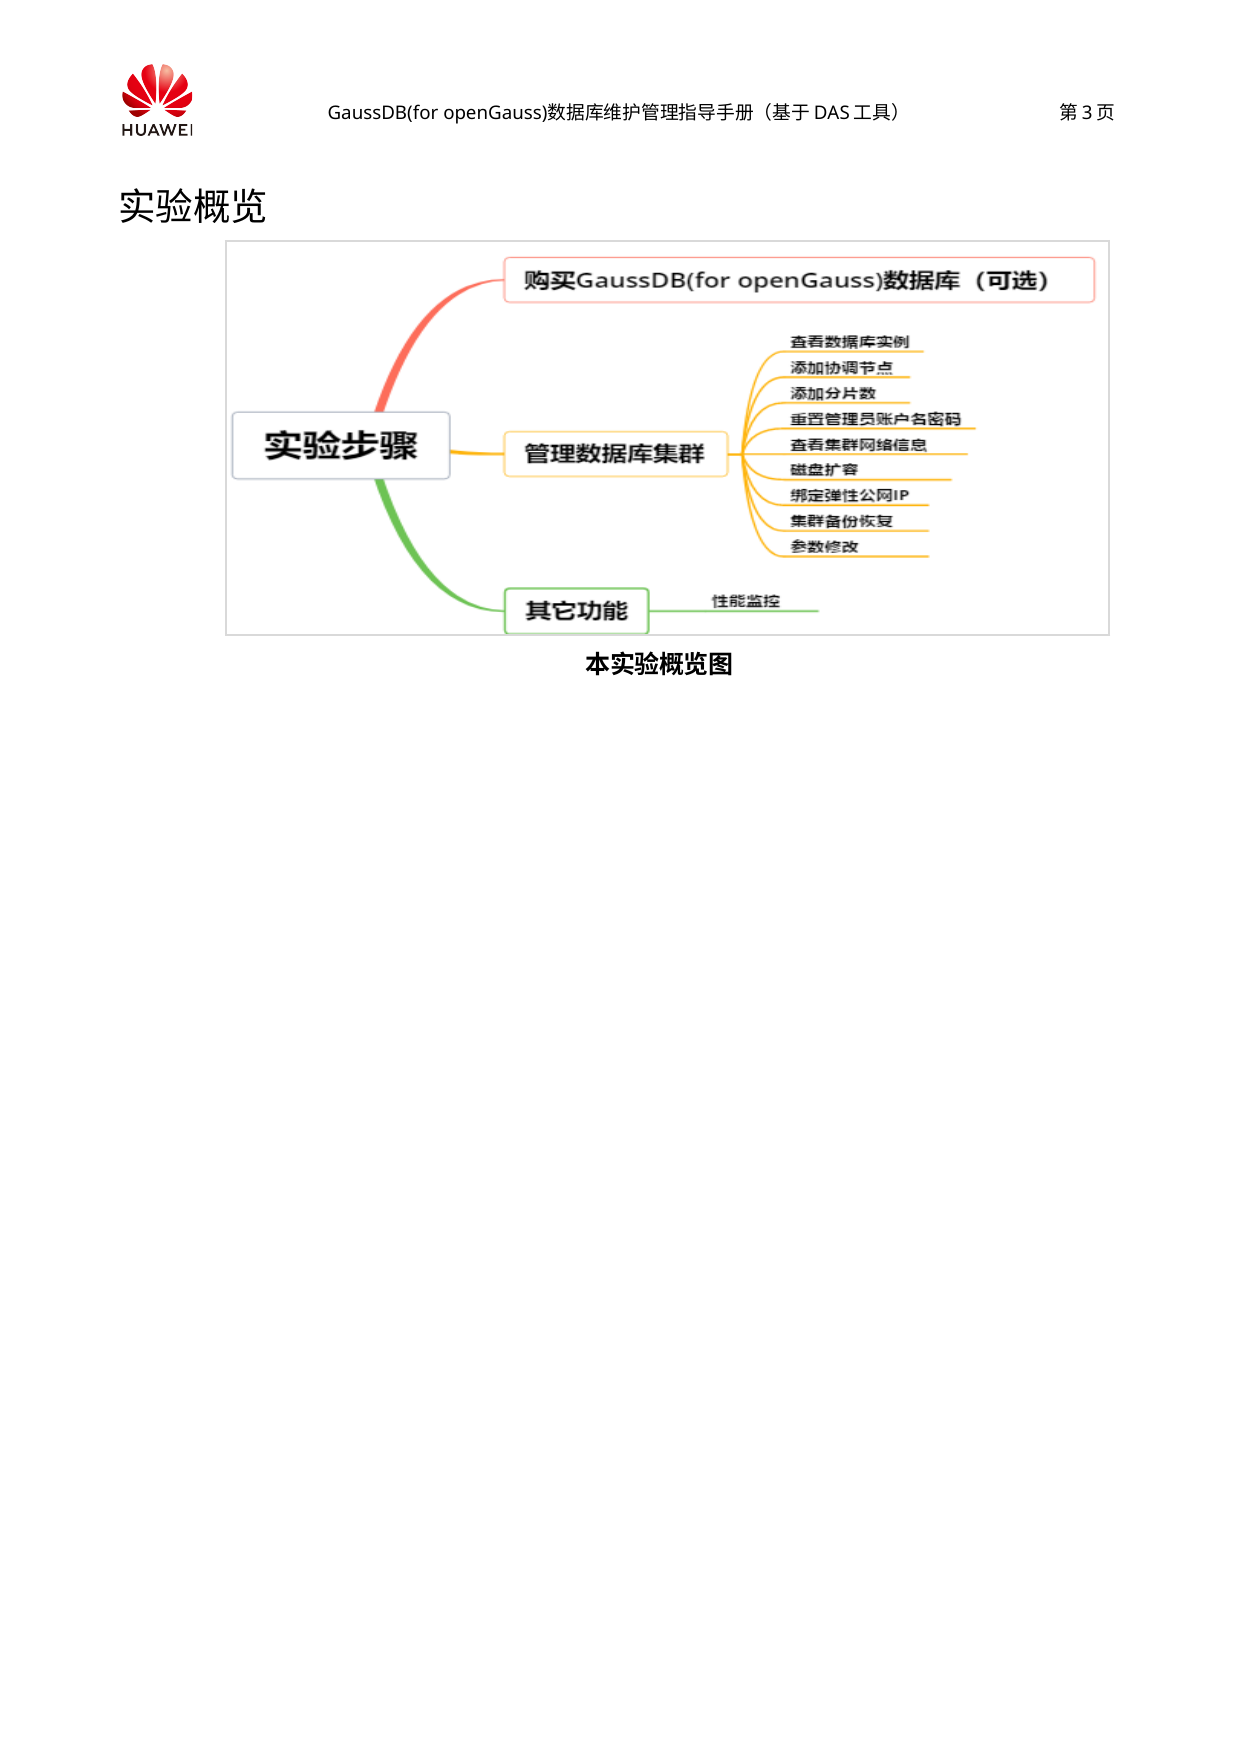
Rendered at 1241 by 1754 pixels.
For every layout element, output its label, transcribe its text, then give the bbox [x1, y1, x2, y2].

picture [227, 242, 1108, 634]
list 本实验概览图 [295, 644, 1122, 681]
picture [122, 64, 193, 136]
subtitle 实验概览 [118, 177, 1122, 231]
